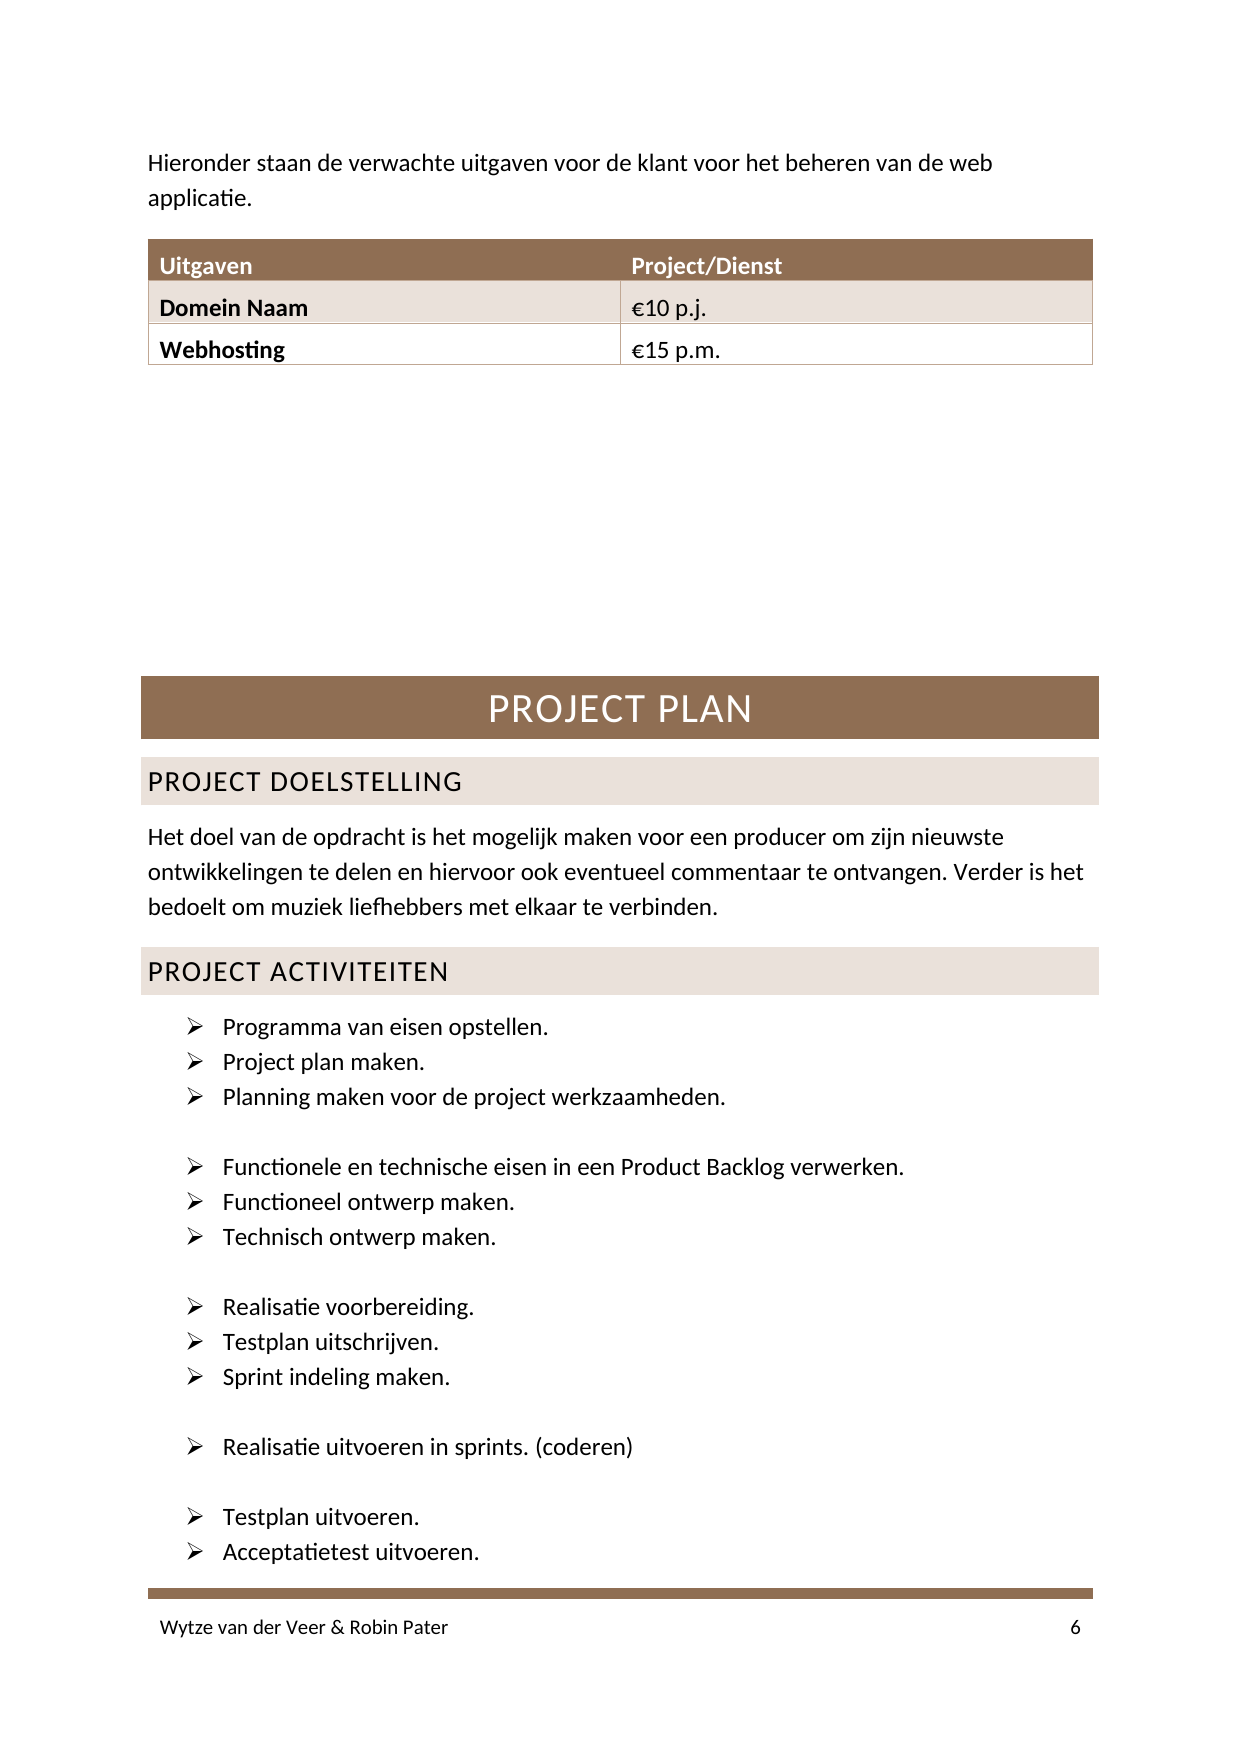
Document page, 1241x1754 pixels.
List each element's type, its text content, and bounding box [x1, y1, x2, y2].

list Programma van eisen opstellen. [185, 1011, 1093, 1041]
list Realisatie uitvoeren in sprints. (coderen) [185, 1431, 1093, 1461]
list Sprint indeling maken. [185, 1361, 1093, 1391]
list Technisch ontwerp maken. [185, 1221, 1093, 1251]
list Testplan uitschrijven. [185, 1326, 1093, 1356]
text Het doel van de opdracht is het mogelijk maken voor een producer om zijn nieuwste ontwikkelingen te delen en hiervoor ook eventueel commentaar te ontvangen. Verder is het bedoelt om muziek liefhebbers met elkaar te verbinden. [148, 821, 1093, 922]
list Testplan uitvoeren. [185, 1501, 1093, 1531]
table_cell €10 p.j. [621, 281, 1092, 322]
table_cell Webhosting [149, 324, 620, 364]
list Functionele en technische eisen in een Product Backlog verwerken. [185, 1151, 1093, 1181]
table_header Project/Dienst [621, 240, 1092, 280]
table_cell Domein Naam [149, 281, 620, 322]
list Planning maken voor de project werkzaamheden. [185, 1081, 1093, 1111]
list Acceptatietest uitvoeren. [185, 1536, 1093, 1566]
list Realisatie voorbereiding. [185, 1291, 1093, 1321]
table_cell €15 p.m. [621, 324, 1092, 364]
subtitle Project Plan [148, 682, 1093, 733]
table_header Uitgaven [149, 240, 620, 280]
subtitle Project doelstelling [148, 764, 1093, 799]
subtitle Project activiteiten [148, 953, 1093, 989]
list Functioneel ontwerp maken. [185, 1186, 1093, 1216]
text Hieronder staan de verwachte uitgaven voor de klant voor het beheren van de web applicatie. [148, 148, 1093, 213]
list Project plan maken. [185, 1046, 1093, 1076]
